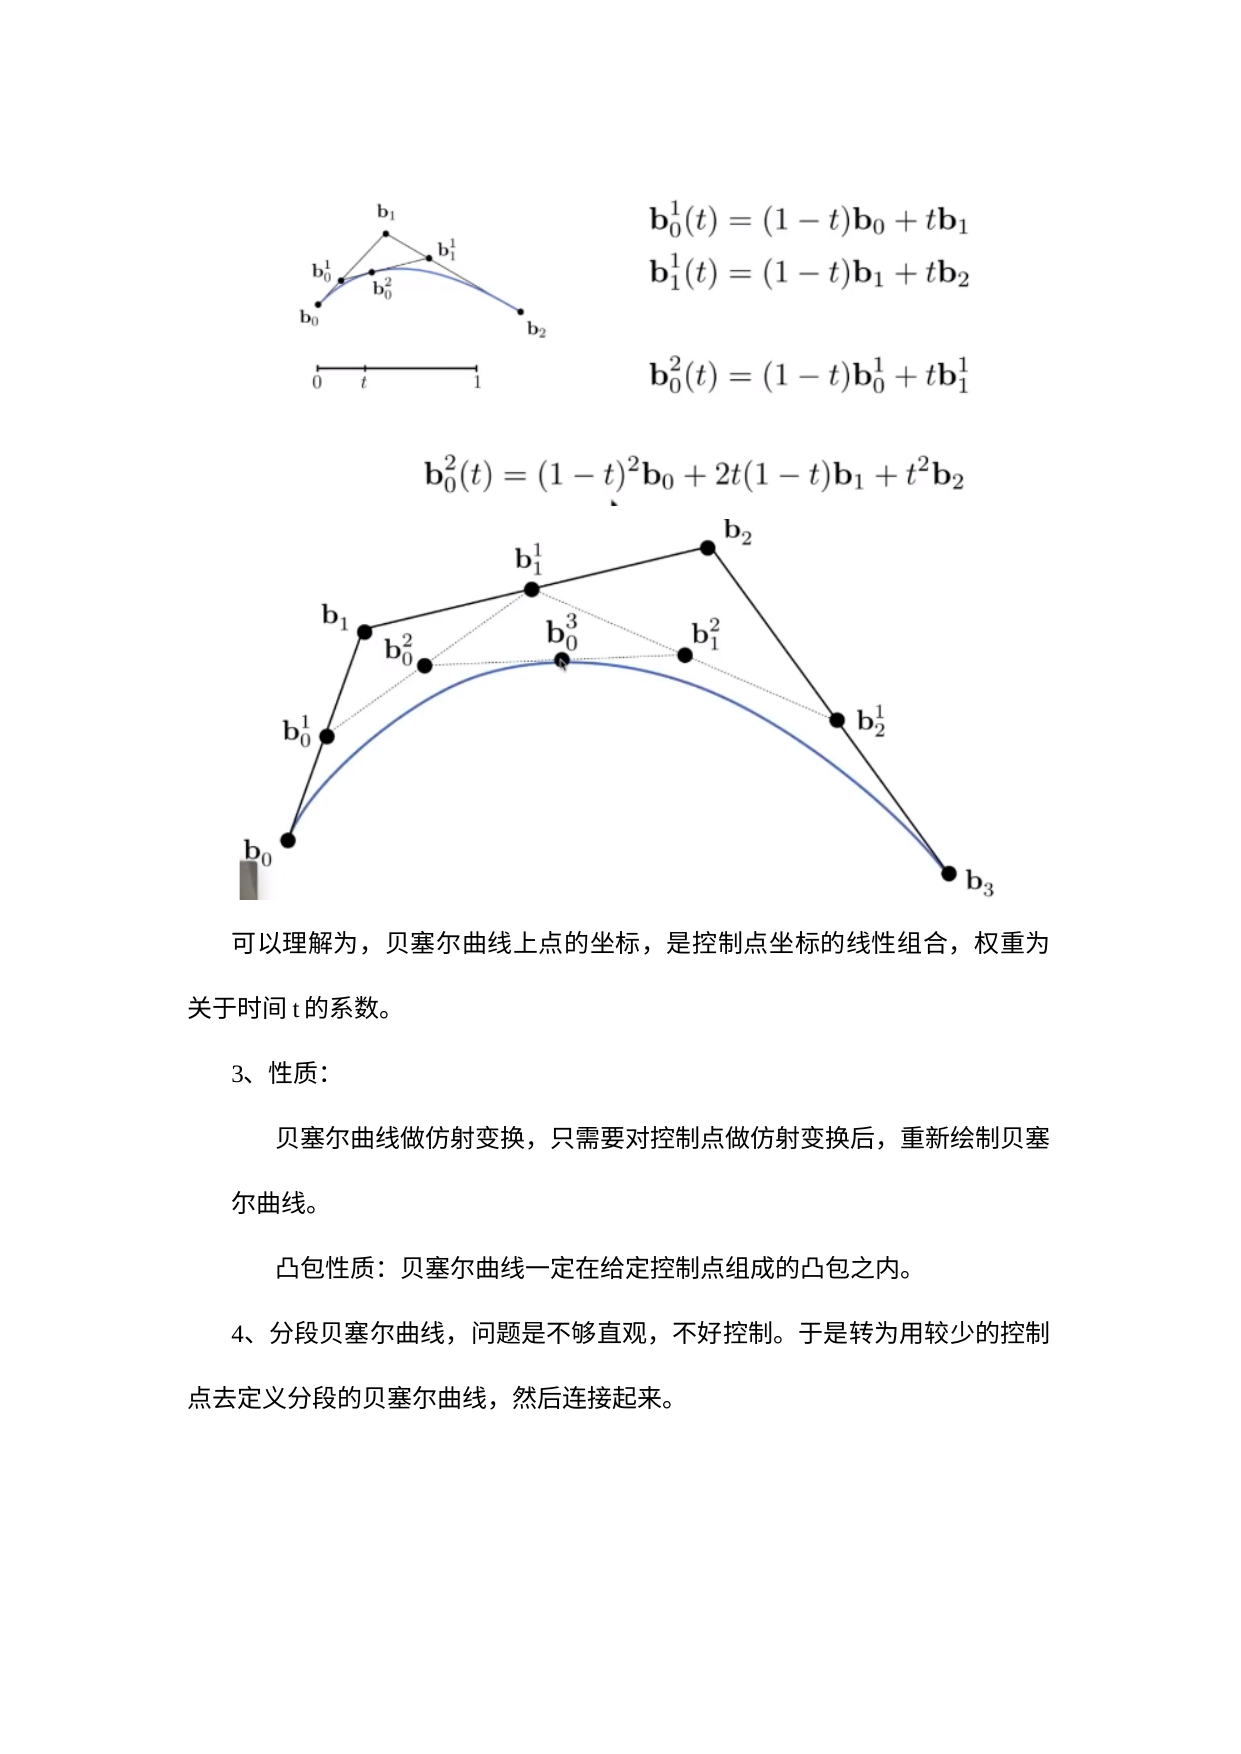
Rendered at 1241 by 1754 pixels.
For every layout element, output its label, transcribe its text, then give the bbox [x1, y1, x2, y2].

text 3、性质： [187, 1039, 1053, 1104]
picture [239, 519, 1001, 900]
text 可以理解为，贝塞尔曲线上点的坐标，是控制点坐标的线性组合，权重为关于时间t的系数。 [187, 909, 1053, 1039]
text 贝塞尔曲线做仿射变换，只需要对控制点做仿射变换后，重新绘制贝塞尔曲线。 [231, 1104, 1053, 1234]
picture [258, 162, 982, 506]
text 4、分段贝塞尔曲线，问题是不够直观，不好控制。于是转为用较少的控制点去定义分段的贝塞尔曲线，然后连接起来。 [187, 1299, 1053, 1429]
text 凸包性质：贝塞尔曲线一定在给定控制点组成的凸包之内。 [231, 1234, 1053, 1299]
